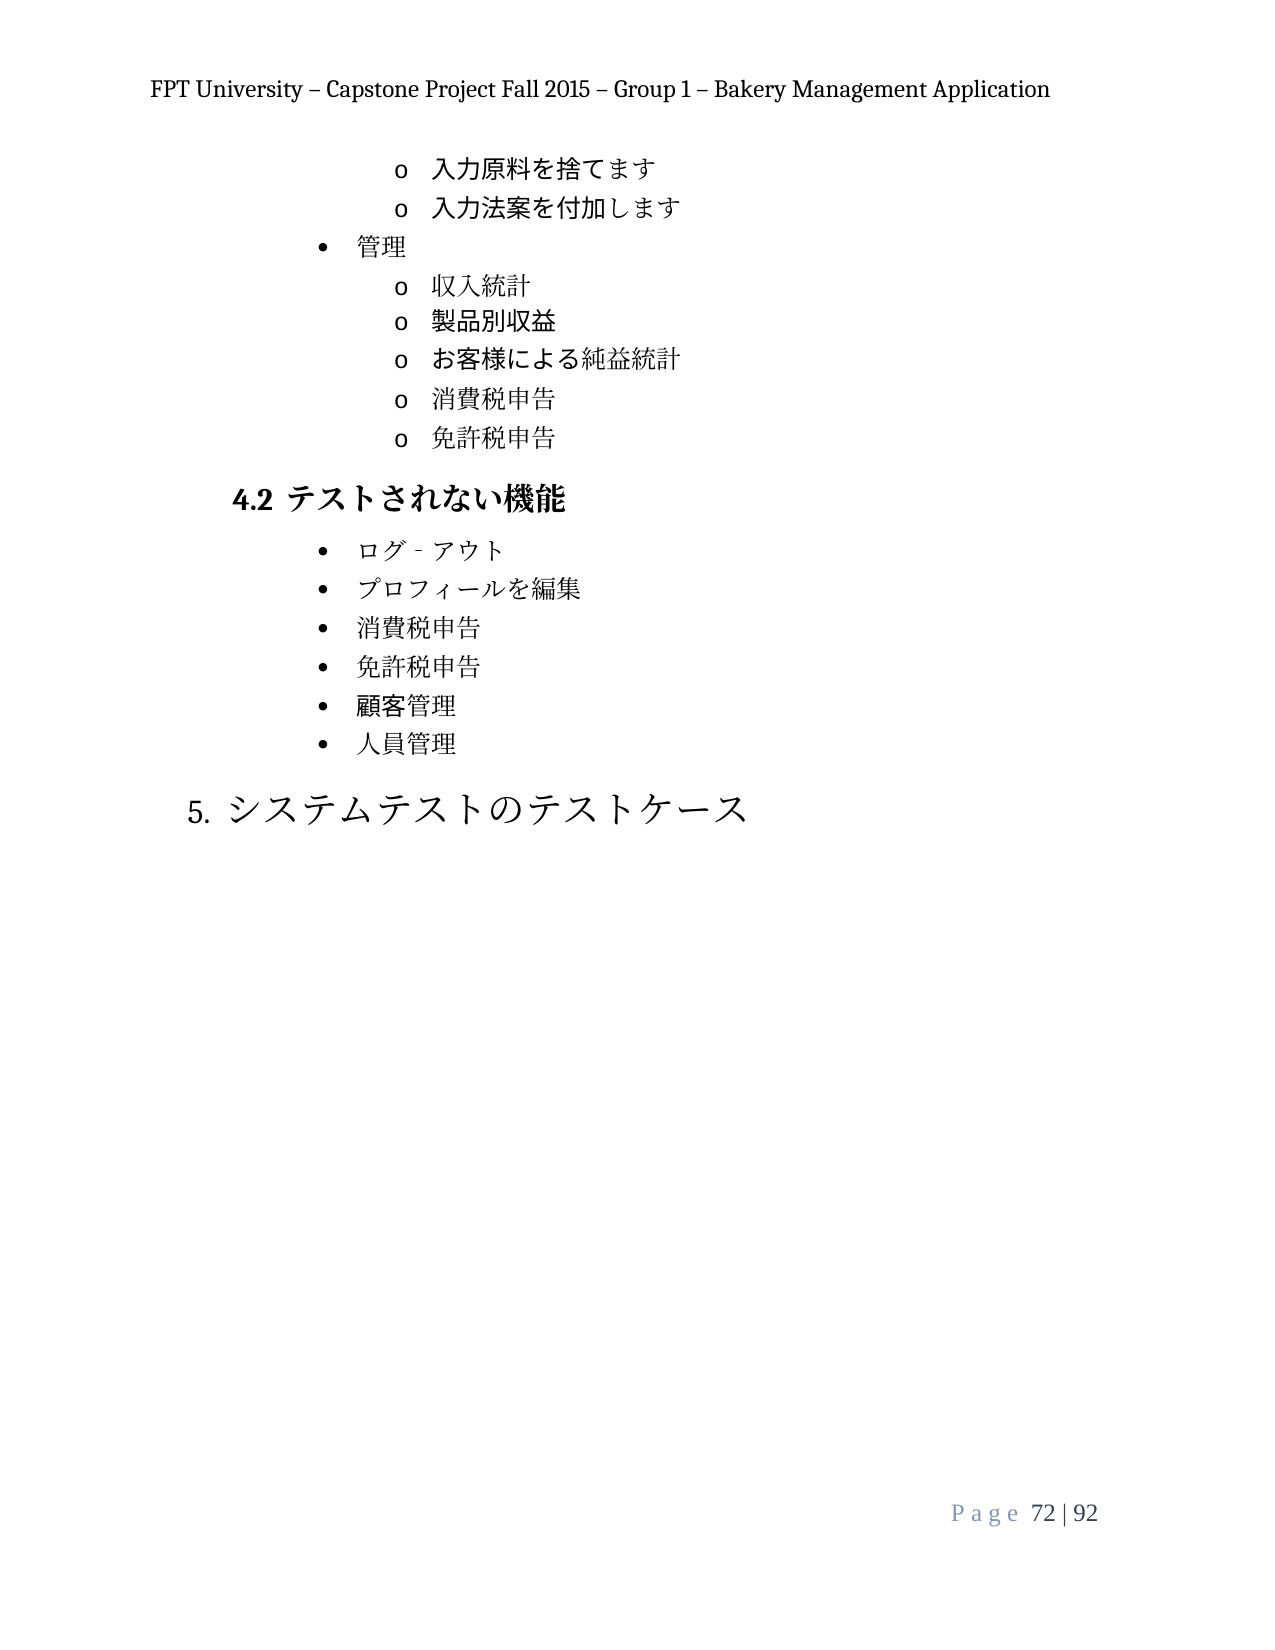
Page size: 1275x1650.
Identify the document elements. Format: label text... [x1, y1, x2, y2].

list 顧客管理 [319, 686, 1125, 722]
list 収入統計 [394, 267, 1125, 303]
subtitle テストされない機能 [232, 474, 1125, 519]
list 製品別収益 [394, 306, 1125, 338]
list 入力原料を捨てます [394, 150, 1125, 186]
subtitle システムテストのテストケース [187, 781, 1125, 834]
list 管理 [319, 228, 1125, 264]
list ログ‐アウト [319, 531, 1125, 567]
list 消費税申告 [319, 609, 1125, 645]
list 免許税申告 [319, 648, 1125, 684]
list 免許税申告 [394, 418, 1125, 454]
list 入力法案を付加します [394, 189, 1125, 225]
list 消費税申告 [394, 379, 1125, 416]
list 人員管理 [319, 725, 1125, 761]
list お客様による純益統計 [394, 340, 1125, 376]
list プロフィールを編集 [319, 570, 1125, 606]
